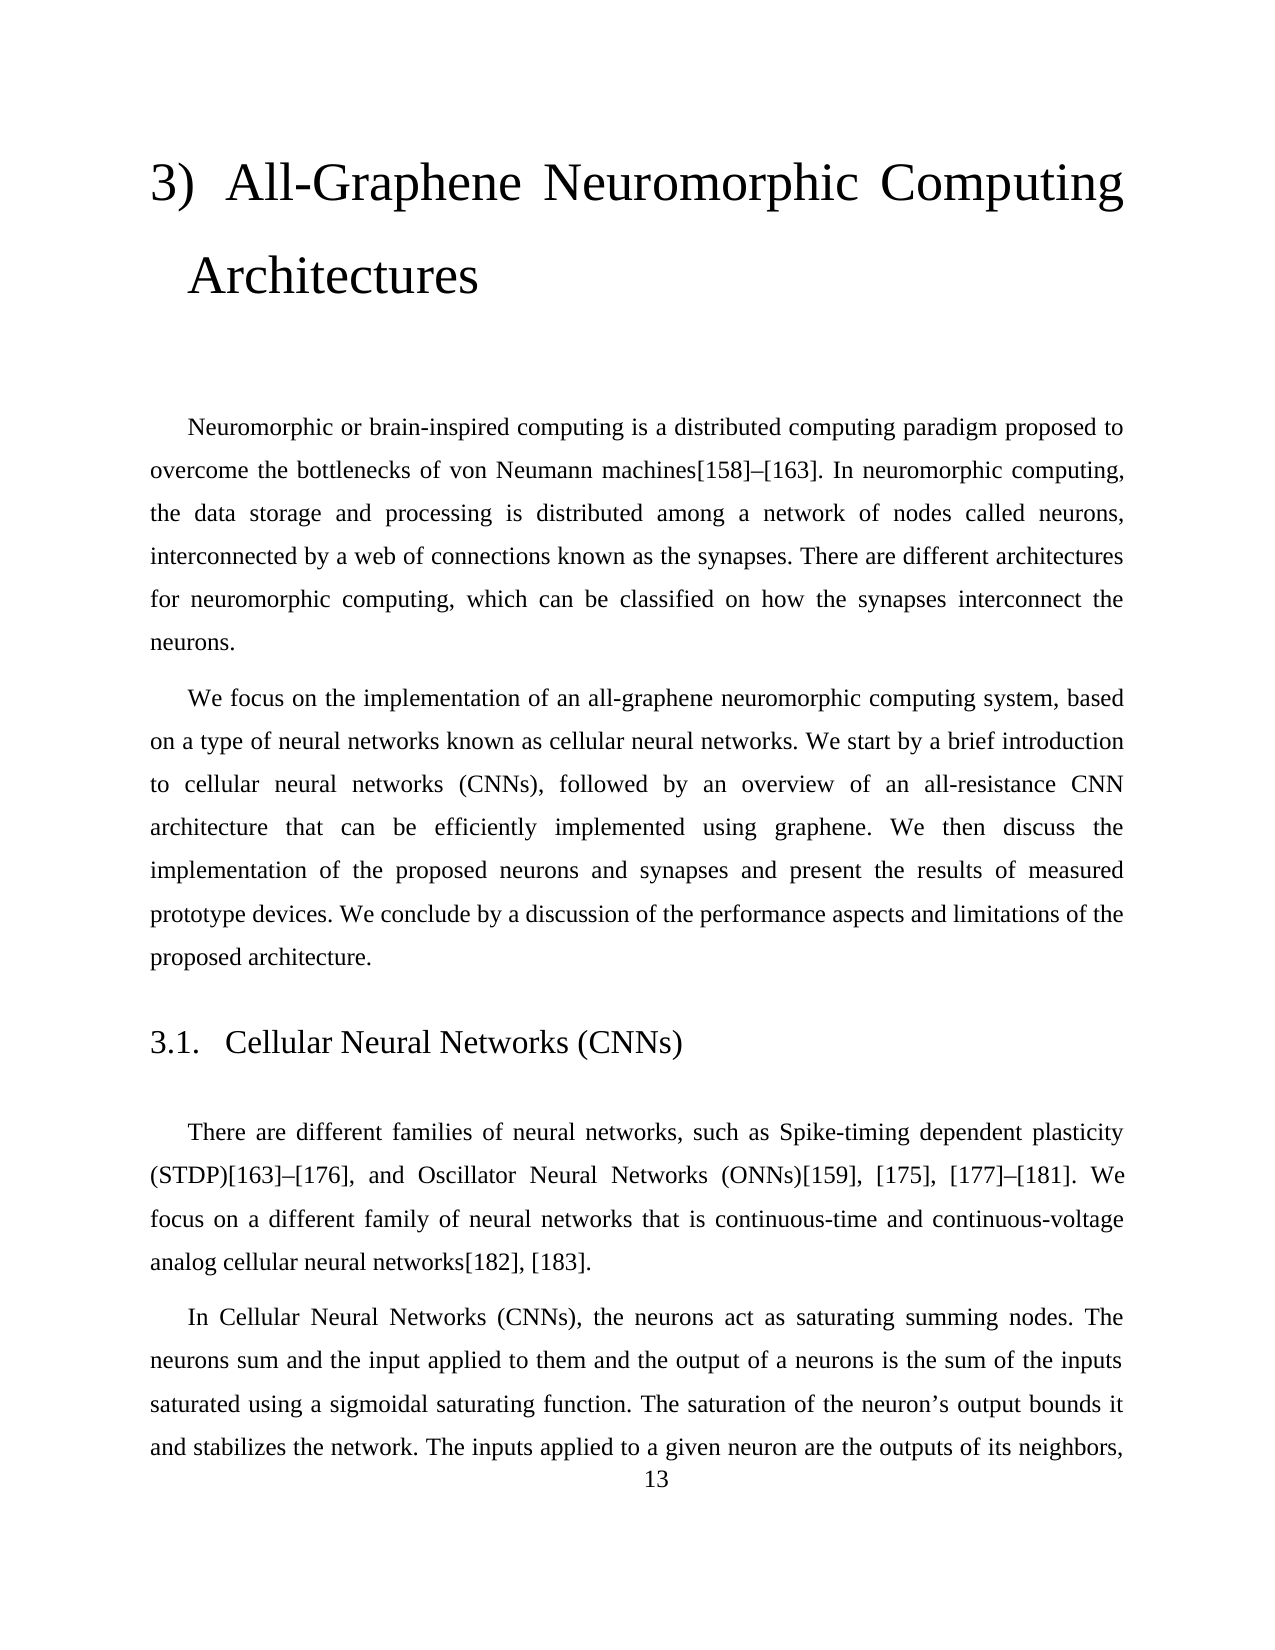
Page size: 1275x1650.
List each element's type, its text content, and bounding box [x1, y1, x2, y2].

text There are different families of neural networks, such as Spike-timing dependent plasticity (STDP)[163]–[176], and Oscillator Neural Networks (ONNs)[159], [175], [177]–[181]. We focus on a different family of neural networks that is continuous-time and continuous-voltage analog cellular neural networks[182], [183]. [150, 1117, 1125, 1276]
subtitle All-Graphene Neuromorphic Computing Architectures [150, 150, 1125, 306]
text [150, 1302, 1125, 1461]
text Neuromorphic or brain-inspired computing is a distributed computing paradigm proposed to overcome the bottlenecks of von Neumann machines[158]–[163]. In neuromorphic computing, the data storage and processing is distributed among a network of nodes called neurons, interconnected by a web of connections known as the synapses. There are different architectures for neuromorphic computing, which can be classified on how the synapses interconnect the neurons. [150, 412, 1125, 656]
text We focus on the implementation of an all-graphene neuromorphic computing system, based on a type of neural networks known as cellular neural networks. We start by a brief introduction to cellular neural networks (CNNs), followed by an overview of an all-resistance CNN architecture that can be efficiently implemented using graphene. We then discuss the implementation of the proposed neurons and synapses and present the results of measured prototype devices. We conclude by a discussion of the performance aspects and limitations of the proposed architecture. [150, 683, 1125, 971]
subtitle Cellular Neural Networks (CNNs) [150, 1022, 1125, 1061]
